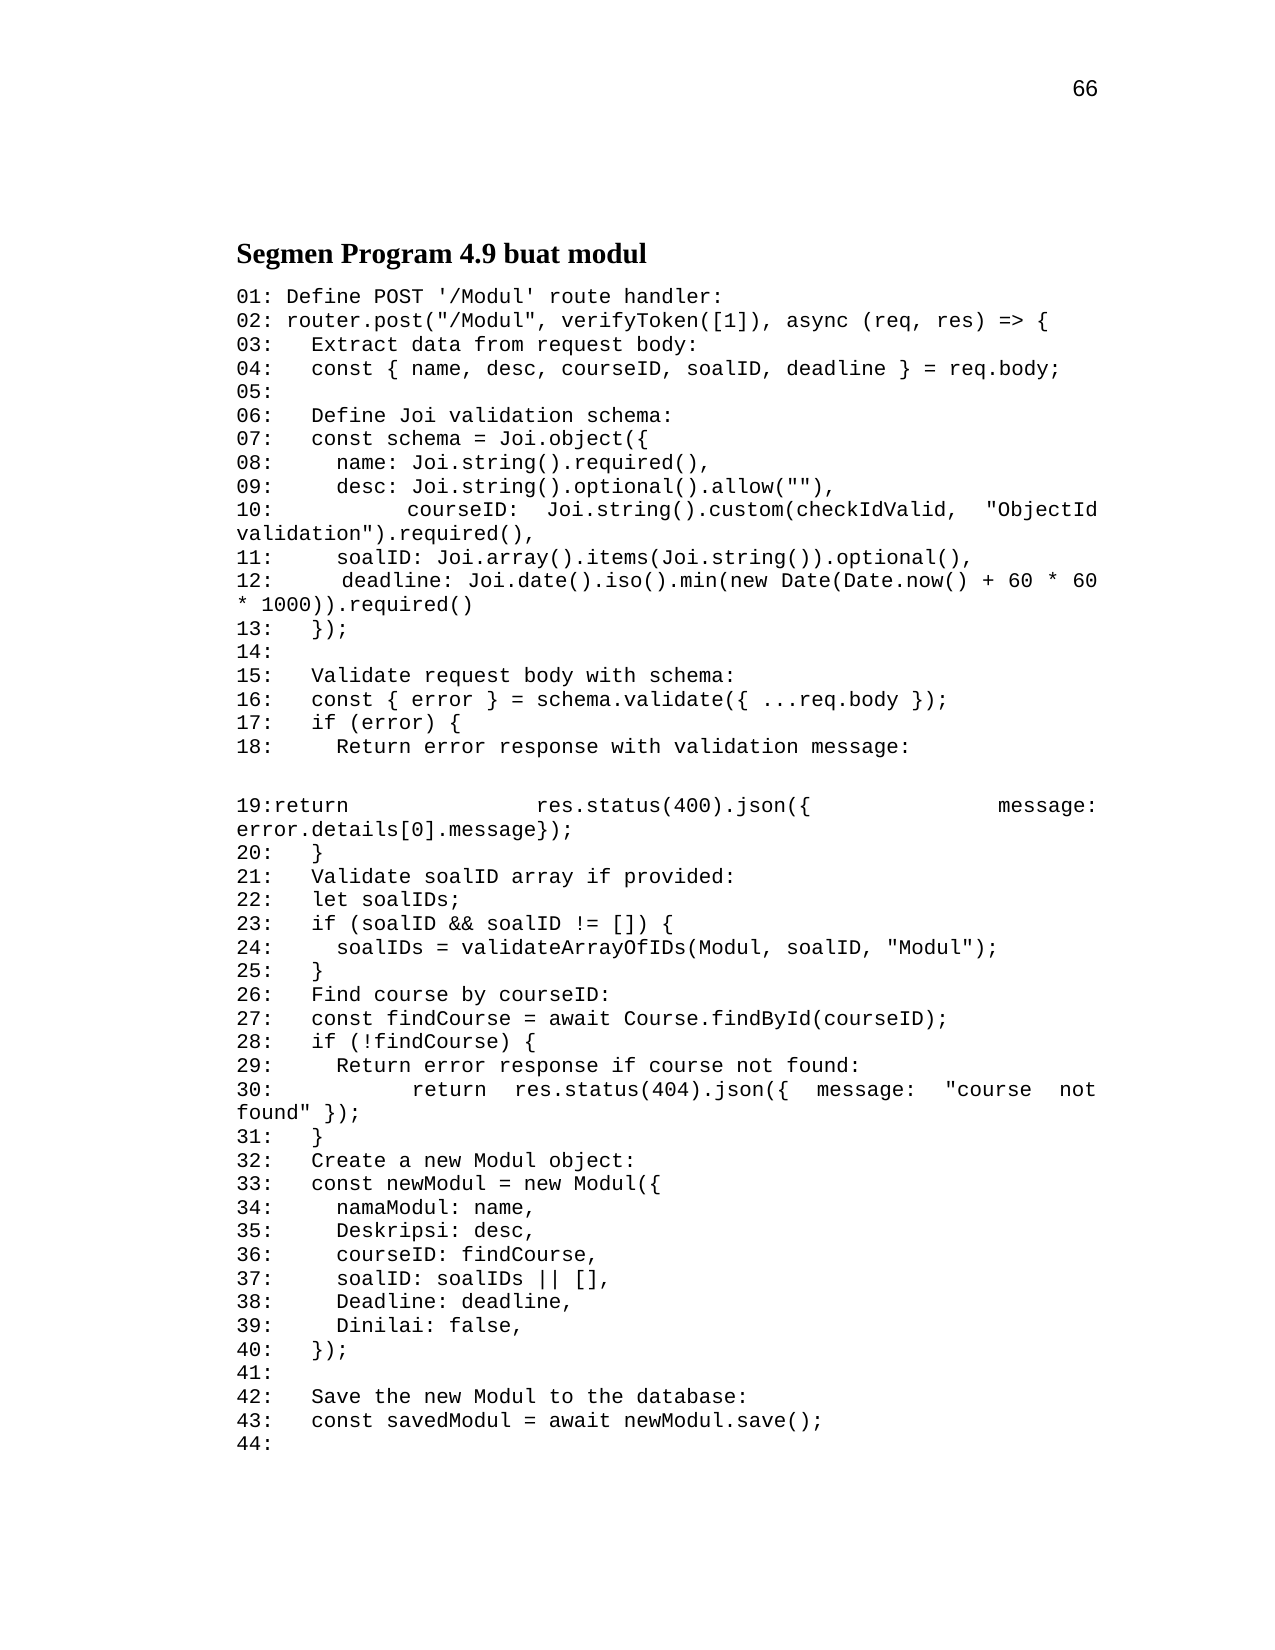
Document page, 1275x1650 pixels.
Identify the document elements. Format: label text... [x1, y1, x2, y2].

text 33: const newModul = new Modul({ [236, 1173, 1098, 1197]
text 15: Validate request body with schema: [236, 665, 1098, 688]
text 23: if (soalID && soalID != []) { [236, 913, 1098, 937]
text 09: desc: Joi.string().optional().allow(""), [236, 476, 1098, 499]
text 32: Create a new Modul object: [236, 1149, 1098, 1173]
text 02: router.post("/Modul", verifyToken([1]), async (req, res) => { [236, 310, 1098, 334]
text 42: Save the new Modul to the database: [236, 1386, 1098, 1410]
text 31: } [236, 1126, 1098, 1149]
text 05: [236, 381, 1098, 405]
text 27: const findCourse = await Course.findById(courseID); [236, 1008, 1098, 1031]
text 25: } [236, 960, 1098, 984]
text 19:return res.status(400).json({ message: error.details[0].message}); [236, 795, 1098, 842]
text 21: Validate soalID array if provided: [236, 866, 1098, 889]
text 13: }); [236, 618, 1098, 641]
text 35: Deskripsi: desc, [236, 1221, 1098, 1244]
text 43: const savedModul = await newModul.save(); [236, 1410, 1098, 1433]
text 17: if (error) { [236, 712, 1098, 736]
text 40: }); [236, 1339, 1098, 1362]
text 06: Define Joi validation schema: [236, 405, 1098, 428]
text 29: Return error response if course not found: [236, 1055, 1098, 1079]
text 01: Define POST '/Modul' route handler: [236, 287, 1098, 310]
text 20: } [236, 842, 1098, 866]
text 10: courseID: Joi.string().custom(checkIdValid, "ObjectId validation").required(), [236, 499, 1098, 547]
text 41: [236, 1362, 1098, 1386]
text Segmen Program 4.9 buat modul [236, 236, 1098, 270]
text 18: Return error response with validation message: [236, 736, 1098, 759]
text 39: Dinilai: false, [236, 1315, 1098, 1339]
text 38: Deadline: deadline, [236, 1291, 1098, 1315]
text 24: soalIDs = validateArrayOfIDs(Modul, soalID, "Modul"); [236, 937, 1098, 960]
text 04: const { name, desc, courseID, soalID, deadline } = req.body; [236, 357, 1098, 381]
text 36: courseID: findCourse, [236, 1244, 1098, 1268]
text 44: [236, 1433, 1098, 1457]
text 11: soalID: Joi.array().items(Joi.string()).optional(), [236, 547, 1098, 570]
text 14: [236, 641, 1098, 665]
text 37: soalID: soalIDs || [], [236, 1268, 1098, 1291]
text 30: return res.status(404).json({ message: "course not found" }); [236, 1079, 1098, 1126]
text 22: let soalIDs; [236, 889, 1098, 913]
text 03: Extract data from request body: [236, 334, 1098, 357]
text 26: Find course by courseID: [236, 984, 1098, 1008]
text 08: name: Joi.string().required(), [236, 452, 1098, 476]
text 16: const { error } = schema.validate({ ...req.body }); [236, 688, 1098, 712]
text 07: const schema = Joi.object({ [236, 428, 1098, 452]
text 28: if (!findCourse) { [236, 1031, 1098, 1055]
text 34: namaModul: name, [236, 1197, 1098, 1221]
text 12: deadline: Joi.date().iso().min(new Date(Date.now() + 60 * 60 * 1000)).required() [236, 570, 1098, 618]
